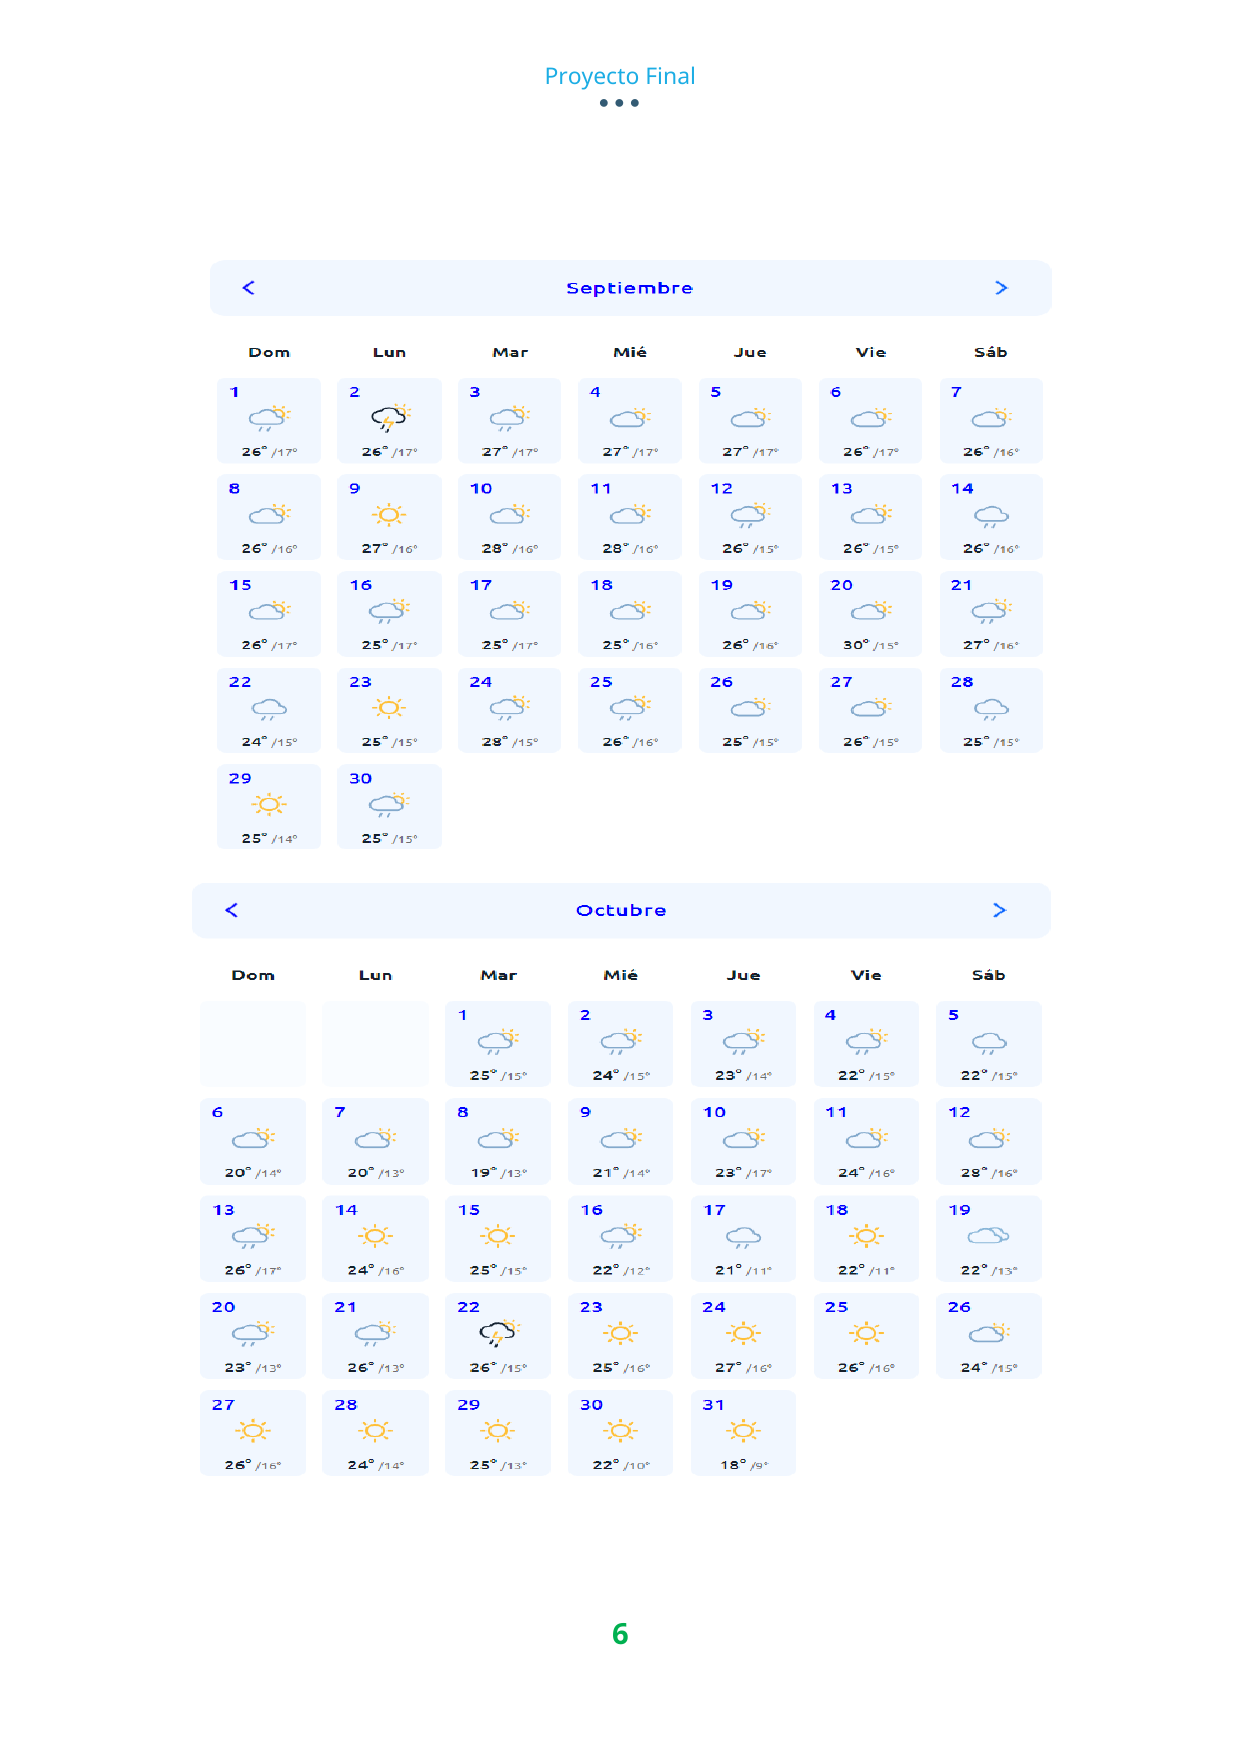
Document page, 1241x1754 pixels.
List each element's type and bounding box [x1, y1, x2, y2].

picture [186, 257, 1054, 858]
picture [180, 883, 1060, 1483]
